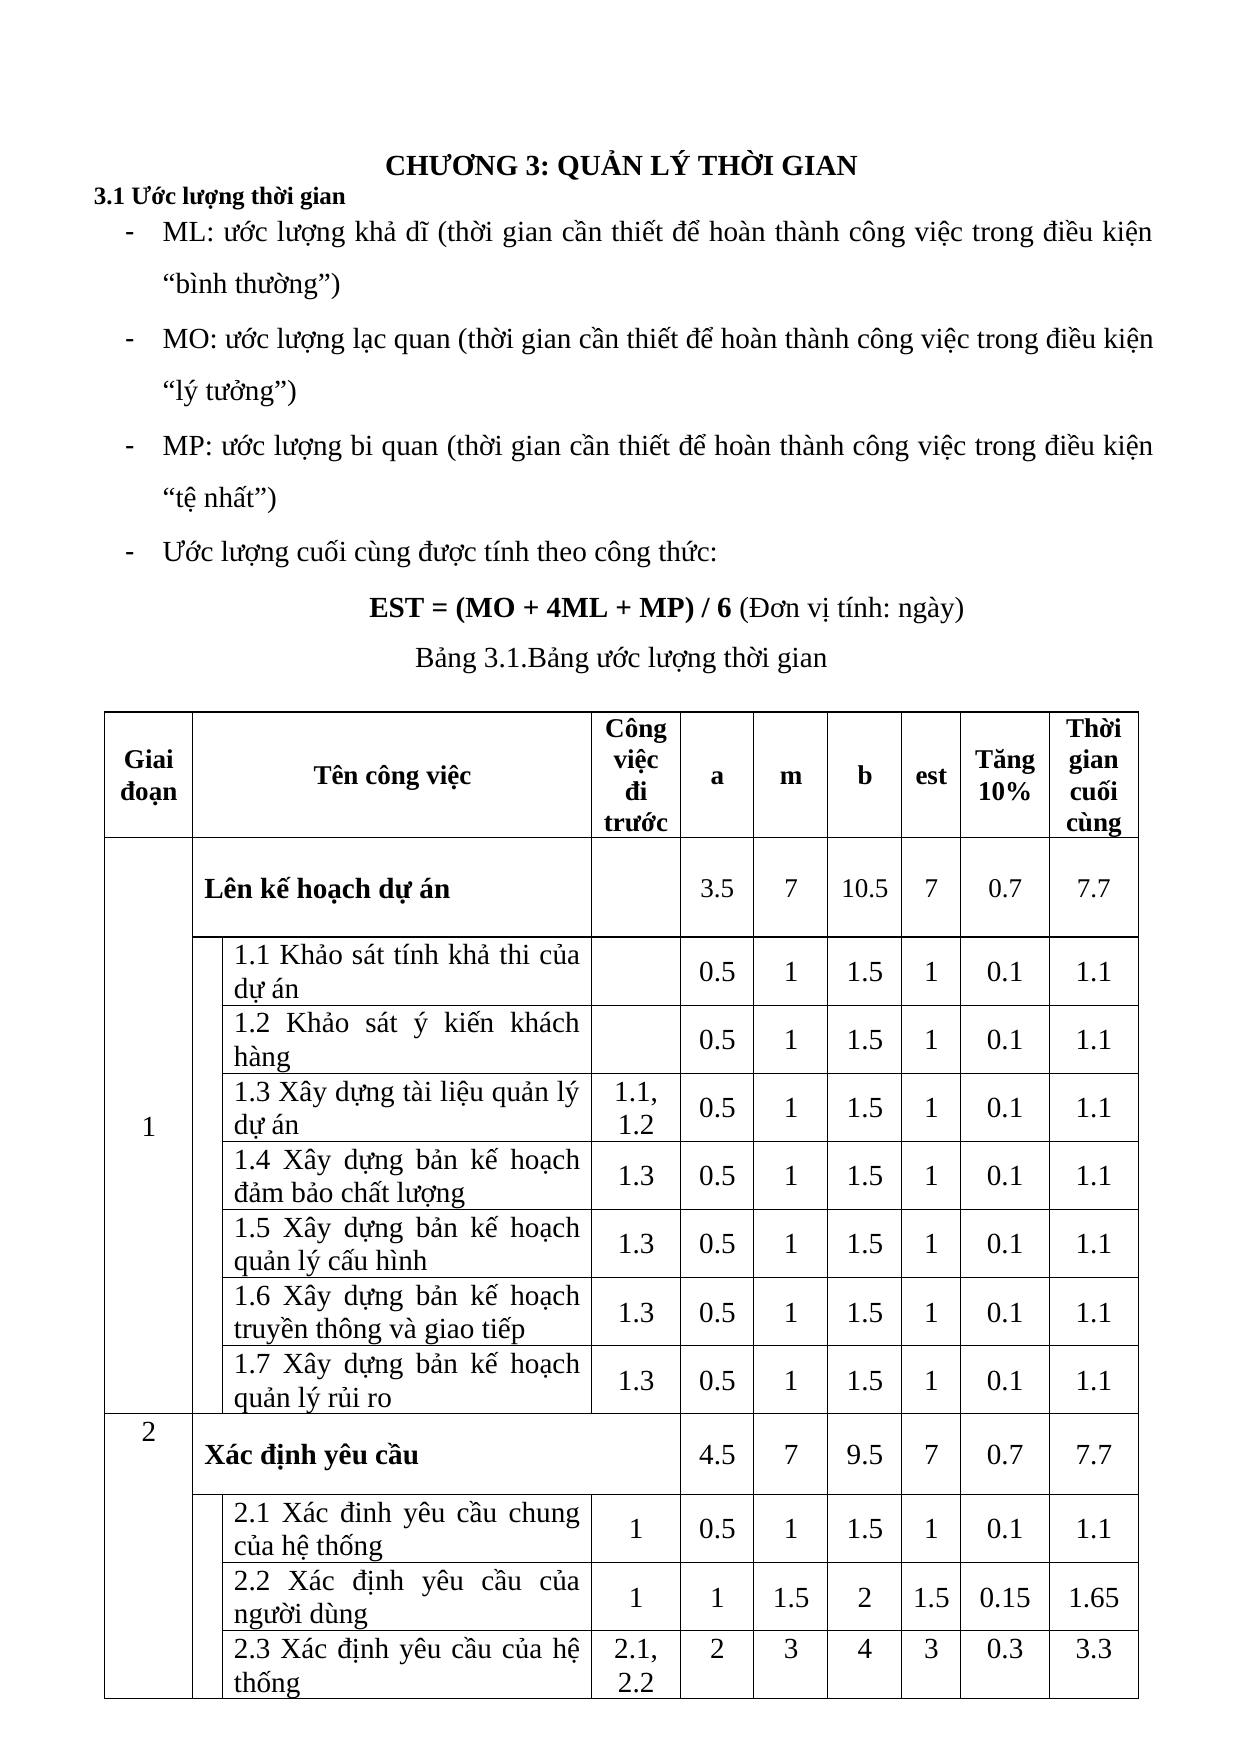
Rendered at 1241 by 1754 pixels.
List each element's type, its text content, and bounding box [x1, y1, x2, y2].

table_cell 7.7 [1050, 838, 1138, 936]
table_header Công việc đi trước [592, 713, 680, 837]
table_cell 1 [754, 1006, 827, 1073]
table_header Tăng 10% [961, 713, 1049, 837]
table_cell 1 [105, 838, 192, 1413]
table_cell 7 [902, 838, 960, 936]
table_cell 7 [754, 838, 827, 936]
table_cell 1.5 [754, 1563, 827, 1630]
table_cell 7.7 [1050, 1414, 1138, 1494]
table_cell 1.3 [592, 1278, 680, 1345]
table_cell 1.2 Khảo sát ý kiến khách hàng [223, 1006, 591, 1073]
table_cell 1 [902, 1074, 960, 1141]
table_cell 1.4 Xây dựng bản kế hoạch đảm bảo chất lượng [223, 1142, 591, 1209]
table_cell 1 [754, 1495, 827, 1562]
text CHƯƠNG 3: QUẢN LÝ THỜI GIAN [87, 148, 1155, 181]
table_cell 1.1 [1050, 938, 1138, 1004]
table_cell 1.1 [1050, 1074, 1138, 1141]
table_cell 1 [902, 1210, 960, 1277]
table_cell 0.5 [681, 1495, 753, 1562]
table_cell 1 [902, 1278, 960, 1345]
table_cell 1.7 Xây dựng bản kế hoạch quản lý rủi ro [223, 1346, 591, 1413]
table_cell 2 [105, 1414, 192, 1698]
table_cell 3.5 [681, 838, 753, 936]
table_cell 1.3 Xây dựng tài liệu quản lý dự án [223, 1074, 591, 1141]
table_cell 0.5 [681, 1210, 753, 1277]
table_cell 1.3 [592, 1346, 680, 1413]
table_cell 2.1, 2.2 [592, 1631, 680, 1698]
list MP: ước lượng bi quan (thời gian cần thiết để hoàn thành công việc trong điều kiện “tệ nhất”) [125, 424, 1155, 514]
table_cell 1.1 [1050, 1006, 1138, 1073]
table_cell 4 [828, 1631, 901, 1698]
table_header Tên công việc [193, 713, 591, 837]
table_cell 1.1 [1050, 1346, 1138, 1413]
text 3.1 Ước lượng thời gian [87, 181, 1155, 210]
table_cell 1.5 [828, 1278, 901, 1345]
table_cell 0.5 [681, 1142, 753, 1209]
table_cell 1 [754, 1074, 827, 1141]
table_cell 1 [754, 1278, 827, 1345]
table_cell 0.15 [961, 1563, 1049, 1630]
table_cell 1.5 Xây dựng bản kế hoạch quản lý cấu hình [223, 1210, 591, 1277]
table_header b [828, 713, 901, 837]
table_cell 1 [754, 938, 827, 1004]
table_cell 10.5 [828, 838, 901, 936]
list Ước lượng cuối cùng được tính theo công thức: [125, 531, 1155, 570]
table_cell 1 [754, 1142, 827, 1209]
table_cell [592, 1006, 680, 1073]
table_cell 1 [754, 1346, 827, 1413]
table_cell 1.5 [828, 1346, 901, 1413]
table_cell 1 [902, 938, 960, 1004]
table_header Giai đoạn [105, 713, 192, 837]
table_cell 2.3 Xác định yêu cầu của hệ thống [223, 1631, 591, 1698]
table_cell 1.1 [1050, 1495, 1138, 1562]
table_cell 1 [681, 1563, 753, 1630]
list EST = (MO + 4ML + MP) / 6 (Đơn vị tính: ngày) [178, 590, 1155, 623]
table_header Thời gian cuối cùng [1050, 713, 1138, 837]
table_cell 4.5 [681, 1414, 753, 1494]
table_cell 1.65 [1050, 1563, 1138, 1630]
table_cell 1.5 [828, 1495, 901, 1562]
table_cell 7 [754, 1414, 827, 1494]
table_cell 3 [754, 1631, 827, 1698]
table_cell 0.7 [961, 838, 1049, 936]
table_cell 1.5 [828, 1006, 901, 1073]
table_cell 0.5 [681, 938, 753, 1004]
table_cell 1.1 [1050, 1142, 1138, 1209]
table_header m [754, 713, 827, 837]
table_cell 1.6 Xây dựng bản kế hoạch truyền thông và giao tiếp [223, 1278, 591, 1345]
table_cell 0.5 [681, 1346, 753, 1413]
table_header est [902, 713, 960, 837]
table_cell 0.1 [961, 1278, 1049, 1345]
table_cell [193, 938, 222, 1413]
table_cell 7 [902, 1414, 960, 1494]
table_cell 0.1 [961, 1495, 1049, 1562]
table_cell 0.3 [961, 1631, 1049, 1698]
table_cell 1.3 [592, 1210, 680, 1277]
text Bảng 3.1.Bảng ước lượng thời gian [87, 640, 1155, 674]
table_header a [681, 713, 753, 837]
table_cell 0.1 [961, 1074, 1049, 1141]
table_cell 1 [902, 1346, 960, 1413]
table_cell 0.1 [961, 1210, 1049, 1277]
table_cell 2.2 Xác định yêu cầu của người dùng [223, 1563, 591, 1630]
list MO: ước lượng lạc quan (thời gian cần thiết để hoàn thành công việc trong điều kiện “lý tưởng”) [125, 317, 1155, 407]
table_cell 1.5 [902, 1563, 960, 1630]
table_cell 1.1, 1.2 [592, 1074, 680, 1141]
table_cell 2 [828, 1563, 901, 1630]
table_cell 9.5 [828, 1414, 901, 1494]
table_cell 2.1 Xác đinh yêu cầu chung của hệ thống [223, 1495, 591, 1562]
table_cell 0.5 [681, 1278, 753, 1345]
table_cell 0.1 [961, 1142, 1049, 1209]
table_cell 3.3 [1050, 1631, 1138, 1698]
table_cell 0.5 [681, 1074, 753, 1141]
table_cell 0.1 [961, 1346, 1049, 1413]
table_cell 0.5 [681, 1006, 753, 1073]
table_cell [193, 1495, 222, 1698]
table_cell Xác định yêu cầu [193, 1414, 680, 1494]
table_cell 1 [592, 1495, 680, 1562]
table_cell 0.1 [961, 1006, 1049, 1073]
table_cell 1.5 [828, 1074, 901, 1141]
table_cell 1 [902, 1142, 960, 1209]
table_cell 2 [681, 1631, 753, 1698]
list ML: ước lượng khả dĩ (thời gian cần thiết để hoàn thành công việc trong điều kiện “bình thường”) [125, 210, 1155, 300]
table_cell 1 [902, 1495, 960, 1562]
table_cell 1.5 [828, 1210, 901, 1277]
table_cell [592, 838, 680, 936]
table_cell 1.5 [828, 938, 901, 1004]
table_cell 1.5 [828, 1142, 901, 1209]
table_cell [592, 938, 680, 1004]
table_cell 1.1 [1050, 1278, 1138, 1345]
table_cell 1.3 [592, 1142, 680, 1209]
table_cell 1 [902, 1006, 960, 1073]
table_cell 0.7 [961, 1414, 1049, 1494]
table_cell 1 [592, 1563, 680, 1630]
table_cell 1.1 [1050, 1210, 1138, 1277]
table_cell 1 [754, 1210, 827, 1277]
table_cell 1.1 Khảo sát tính khả thi của dự án [223, 938, 591, 1004]
table_cell 0.1 [961, 938, 1049, 1004]
table_cell 3 [902, 1631, 960, 1698]
table_cell Lên kế hoạch dự án [193, 838, 591, 936]
